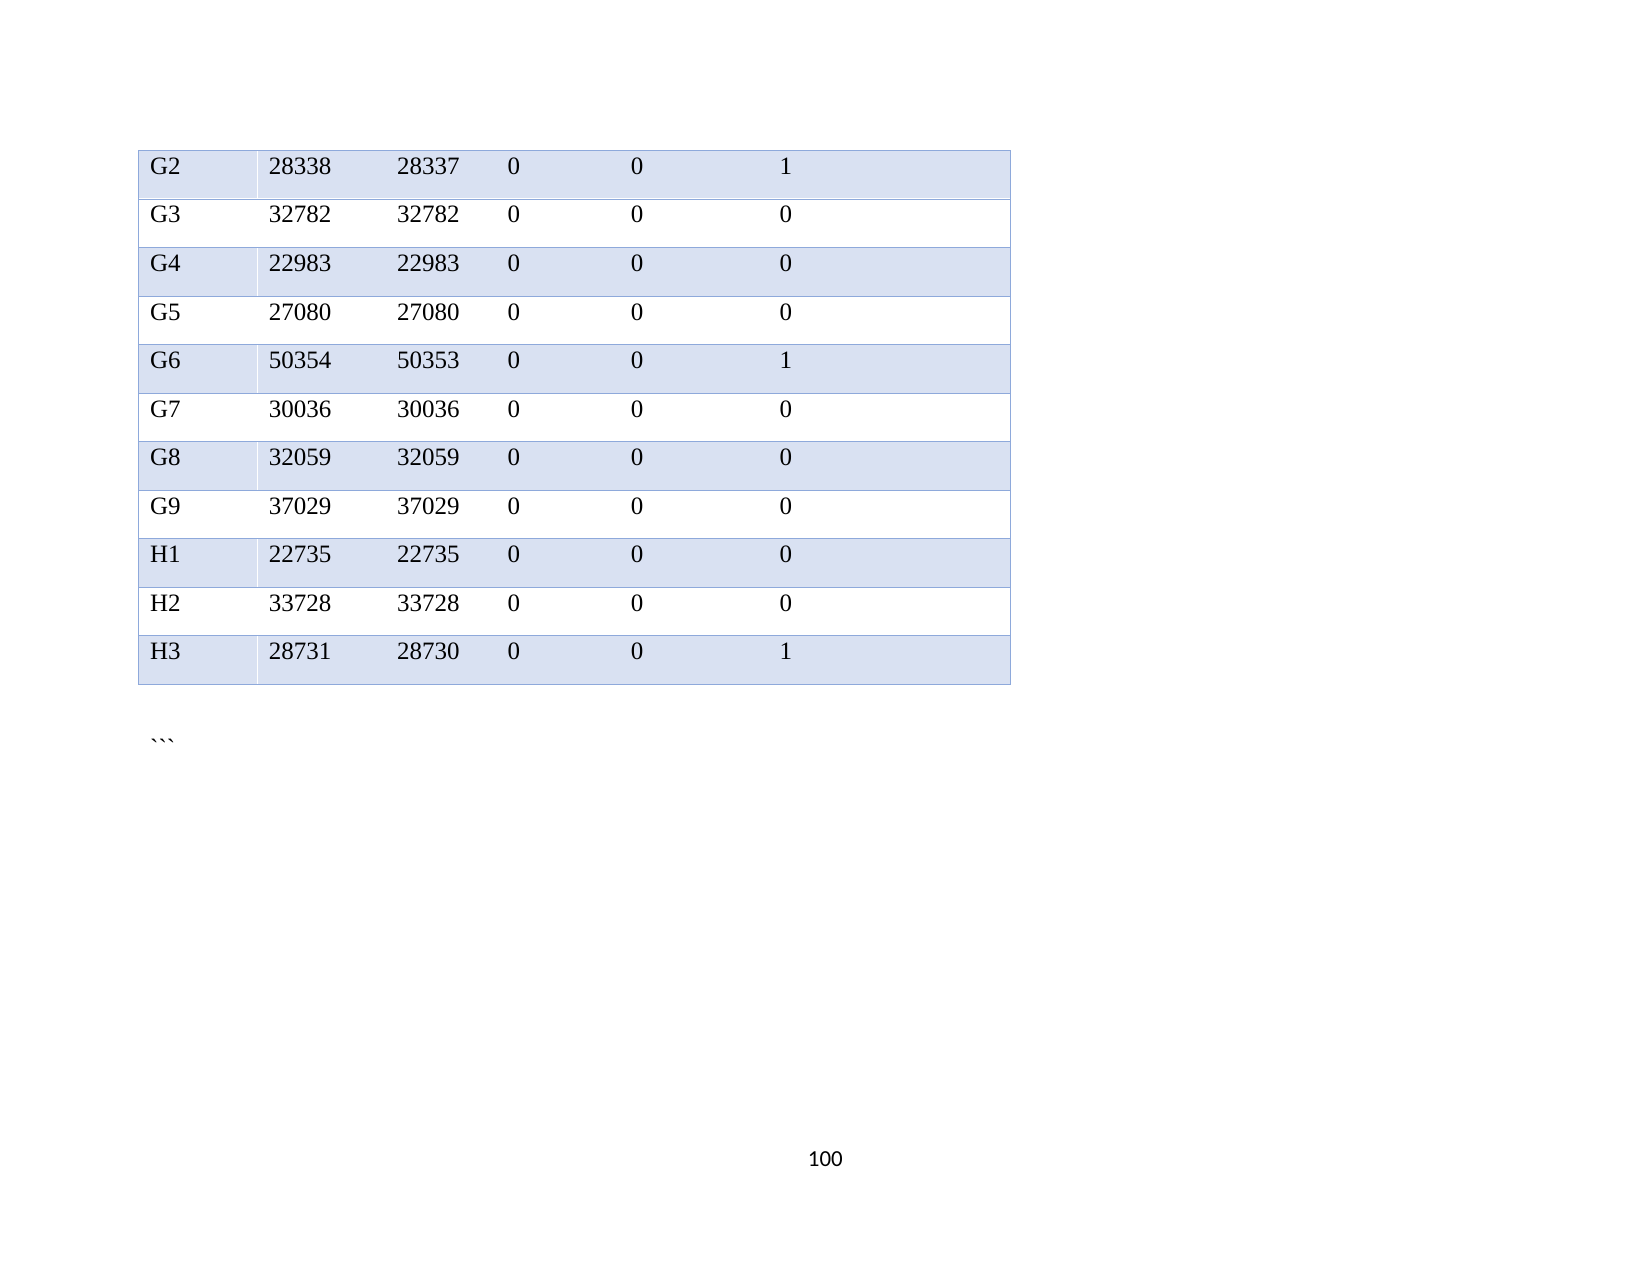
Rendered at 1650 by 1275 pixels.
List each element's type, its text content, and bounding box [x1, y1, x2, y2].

table_cell G6 [139, 345, 257, 393]
table_cell 0 [496, 442, 619, 490]
table_cell 0 [768, 200, 1010, 247]
table_cell 27080 [258, 297, 386, 344]
table_cell 0 [619, 345, 768, 393]
table_cell 22983 [258, 248, 386, 296]
table_cell 0 [496, 200, 619, 247]
table_cell 0 [496, 151, 619, 198]
table_cell 22983 [386, 248, 496, 296]
text ``` [150, 733, 1500, 761]
table_cell 0 [496, 539, 619, 587]
table_cell 1 [768, 636, 1010, 684]
table_cell 37029 [258, 491, 386, 538]
table_cell 22735 [258, 539, 386, 587]
table_cell 0 [768, 491, 1010, 538]
table_cell 0 [619, 151, 768, 198]
table_cell 0 [496, 491, 619, 538]
table_cell 0 [619, 248, 768, 296]
table_cell 30036 [258, 394, 386, 441]
table_cell 0 [619, 442, 768, 490]
table_cell 33728 [386, 588, 496, 635]
table_cell 28338 [258, 151, 386, 198]
table_cell 28337 [386, 151, 496, 198]
table_cell 0 [619, 588, 768, 635]
table_cell 0 [619, 539, 768, 587]
table_cell 0 [496, 297, 619, 344]
table_cell 0 [768, 297, 1010, 344]
table_cell 50353 [386, 345, 496, 393]
table_cell 0 [619, 297, 768, 344]
table_cell 32059 [386, 442, 496, 490]
table_cell 0 [619, 491, 768, 538]
table_cell G4 [139, 248, 257, 296]
table_cell 32059 [258, 442, 386, 490]
table_cell 28730 [386, 636, 496, 684]
table_cell 33728 [258, 588, 386, 635]
table_cell H1 [139, 539, 257, 587]
table_cell H3 [139, 636, 257, 684]
table_cell G7 [139, 394, 257, 441]
table_cell 1 [768, 151, 1010, 198]
table_cell 32782 [386, 200, 496, 247]
table_cell 0 [496, 248, 619, 296]
table_cell 0 [768, 588, 1010, 635]
table_cell 22735 [386, 539, 496, 587]
table_cell 0 [496, 636, 619, 684]
table_cell 0 [619, 200, 768, 247]
table_cell G3 [139, 200, 257, 247]
table_cell G8 [139, 442, 257, 490]
table_cell 37029 [386, 491, 496, 538]
table_cell 0 [619, 394, 768, 441]
table_cell G2 [139, 151, 257, 198]
table_cell 0 [768, 248, 1010, 296]
table_cell 0 [768, 442, 1010, 490]
table_cell 27080 [386, 297, 496, 344]
table_cell 28731 [258, 636, 386, 684]
table_cell 30036 [386, 394, 496, 441]
table_cell 0 [496, 588, 619, 635]
table_cell G9 [139, 491, 257, 538]
table_cell 0 [496, 345, 619, 393]
table_cell H2 [139, 588, 257, 635]
table_cell 50354 [258, 345, 386, 393]
table_cell 0 [496, 394, 619, 441]
table_cell 32782 [258, 200, 386, 247]
table_cell 1 [768, 345, 1010, 393]
table_cell 0 [768, 394, 1010, 441]
table_cell 0 [768, 539, 1010, 587]
table_cell 0 [619, 636, 768, 684]
table_cell G5 [139, 297, 257, 344]
